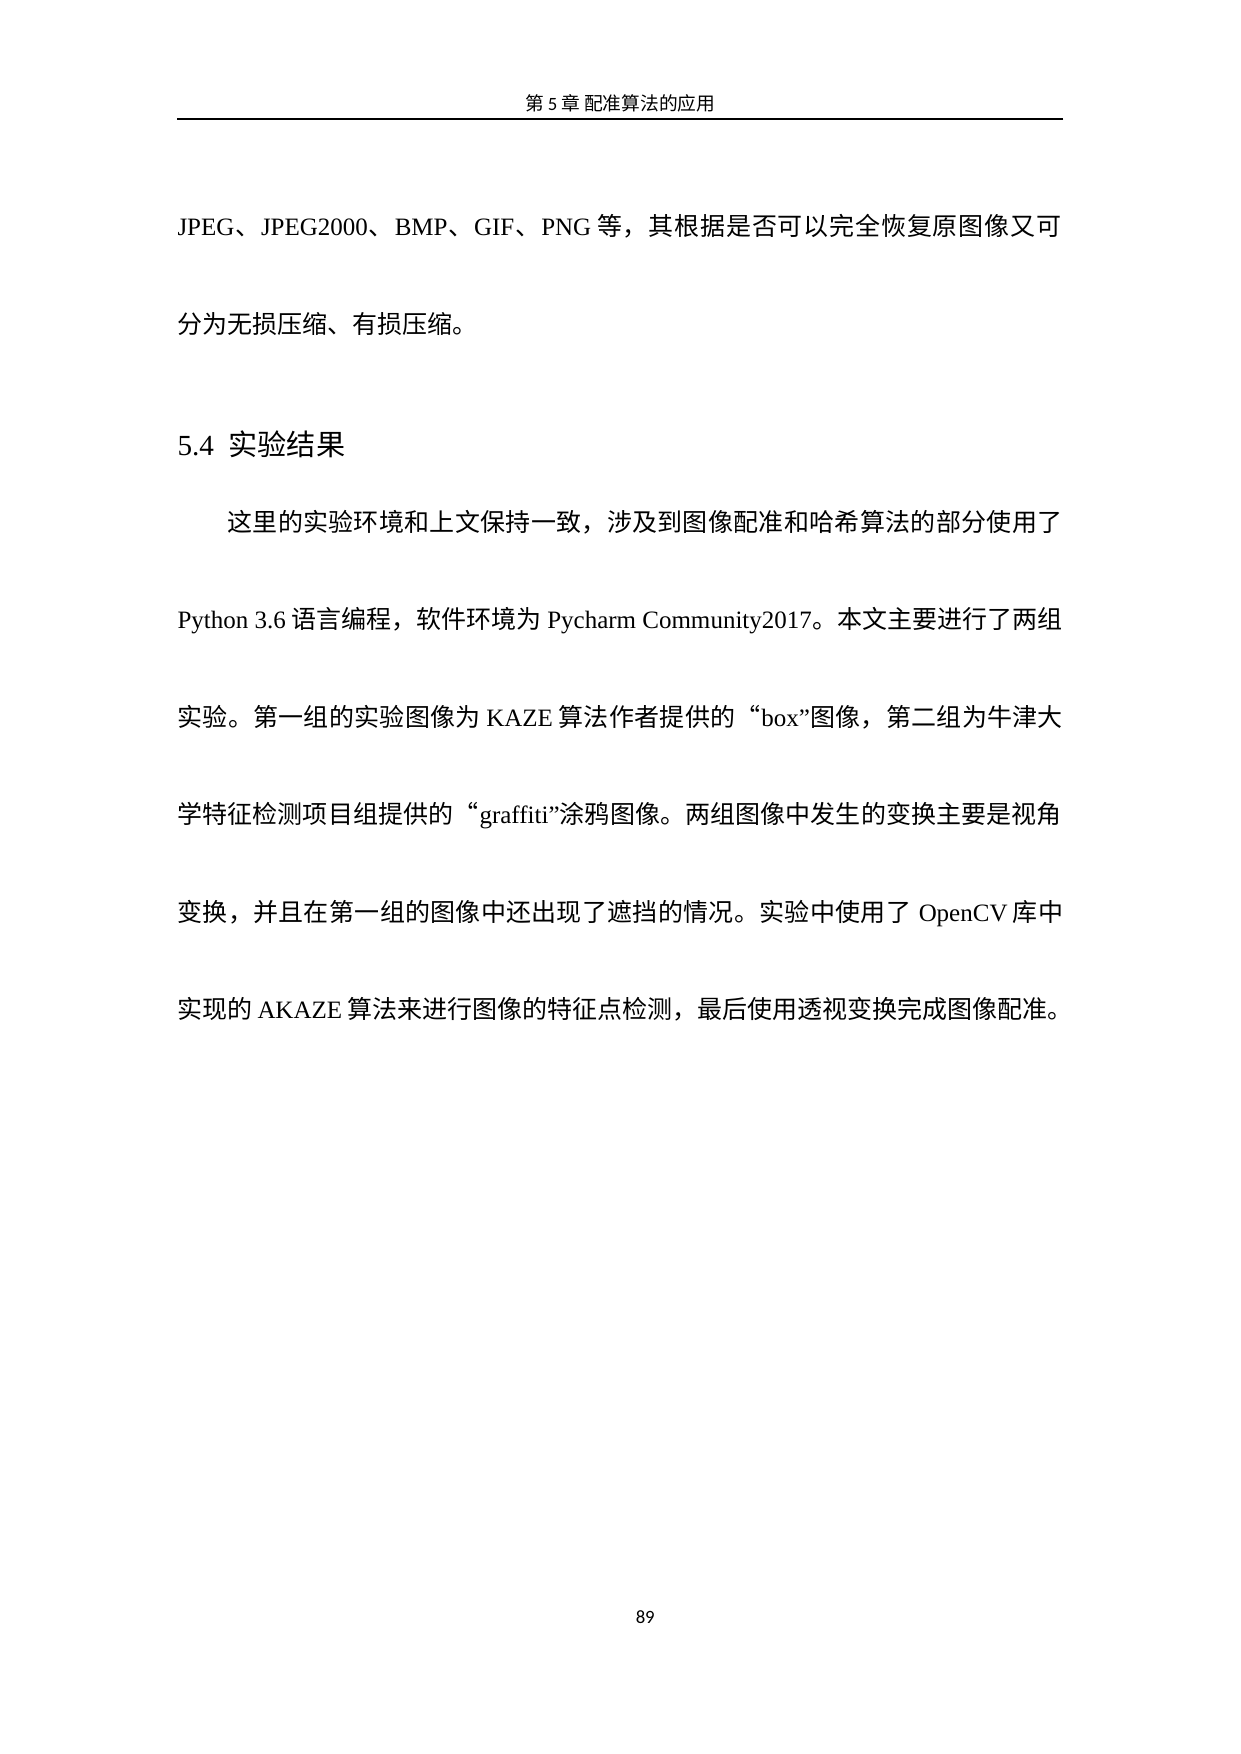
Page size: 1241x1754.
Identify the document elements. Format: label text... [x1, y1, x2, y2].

subtitle 5.4 实验结果 [177, 410, 1063, 475]
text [177, 192, 1063, 355]
text 这里的实验环境和上文保持一致，涉及到图像配准和哈希算法的部分使用了Python 3.6语言编程，软件环境为Pycharm Community2017。本文主要进行了两组实验。第一组的实验图像为KAZE算法作者提供的“box”图像，第二组为牛津大学特征检测项目组提供的“graffiti”涂鸦图像。两组图像中发生的变换主要是视角变换，并且在第一组的图像中还出现了遮挡的情况。实验中使用了OpenCV库中实现的AKAZE算法来进行图像的特征点检测，最后使用透视变换完成图像配准。 [177, 488, 1063, 1040]
